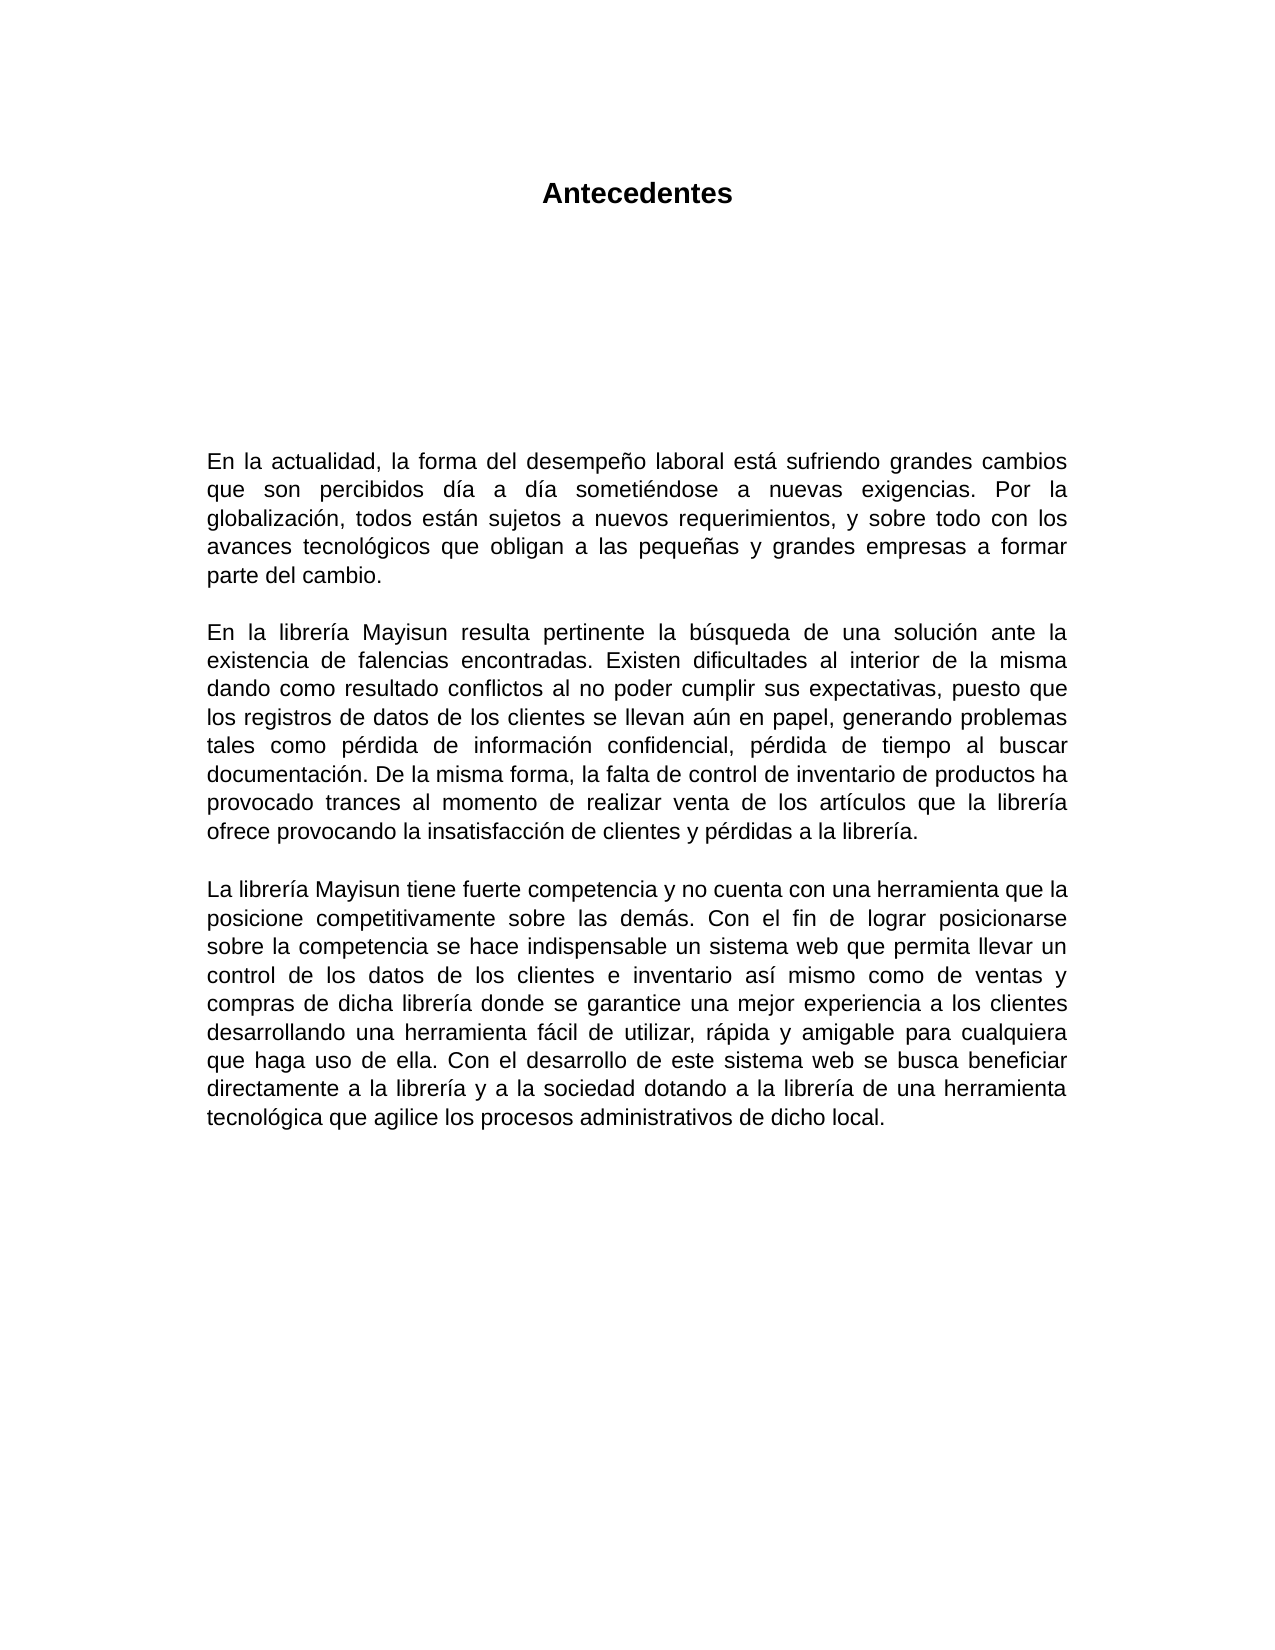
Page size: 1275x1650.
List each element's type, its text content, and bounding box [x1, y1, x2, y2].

text En la librería Mayisun resulta pertinente la búsqueda de una solución ante la existencia de falencias encontradas. Existen dificultades al interior de la misma dando como resultado conflictos al no poder cumplir sus expectativas, puesto que los registros de datos de los clientes se llevan aún en papel, generando problemas tales como pérdida de información confidencial, pérdida de tiempo al buscar documentación. De la misma forma, la falta de control de inventario de productos ha provocado trances al momento de realizar venta de los artículos que la librería ofrece provocando la insatisfacción de clientes y pérdidas a la librería. [207, 618, 1068, 844]
text En la actualidad, la forma del desempeño laboral está sufriendo grandes cambios que son percibidos día a día sometiéndose a nuevas exigencias. Por la globalización, todos están sujetos a nuevos requerimientos, y sobre todo con los avances tecnológicos que obligan a las pequeñas y grandes empresas a formar parte del cambio. [207, 448, 1068, 588]
text Antecedentes [207, 176, 1068, 209]
text La librería Mayisun tiene fuerte competencia y no cuenta con una herramienta que la posicione competitivamente sobre las demás. Con el fin de lograr posicionarse sobre la competencia se hace indispensable un sistema web que permita llevar un control de los datos de los clientes e inventario así mismo como de ventas y compras de dicha librería donde se garantice una mejor experiencia a los clientes desarrollando una herramienta fácil de utilizar, rápida y amigable para cualquiera que haga uso de ella. Con el desarrollo de este sistema web se busca beneficiar directamente a la librería y a la sociedad dotando a la librería de una herramienta tecnológica que agilice los procesos administrativos de dicho local. [207, 876, 1068, 1130]
